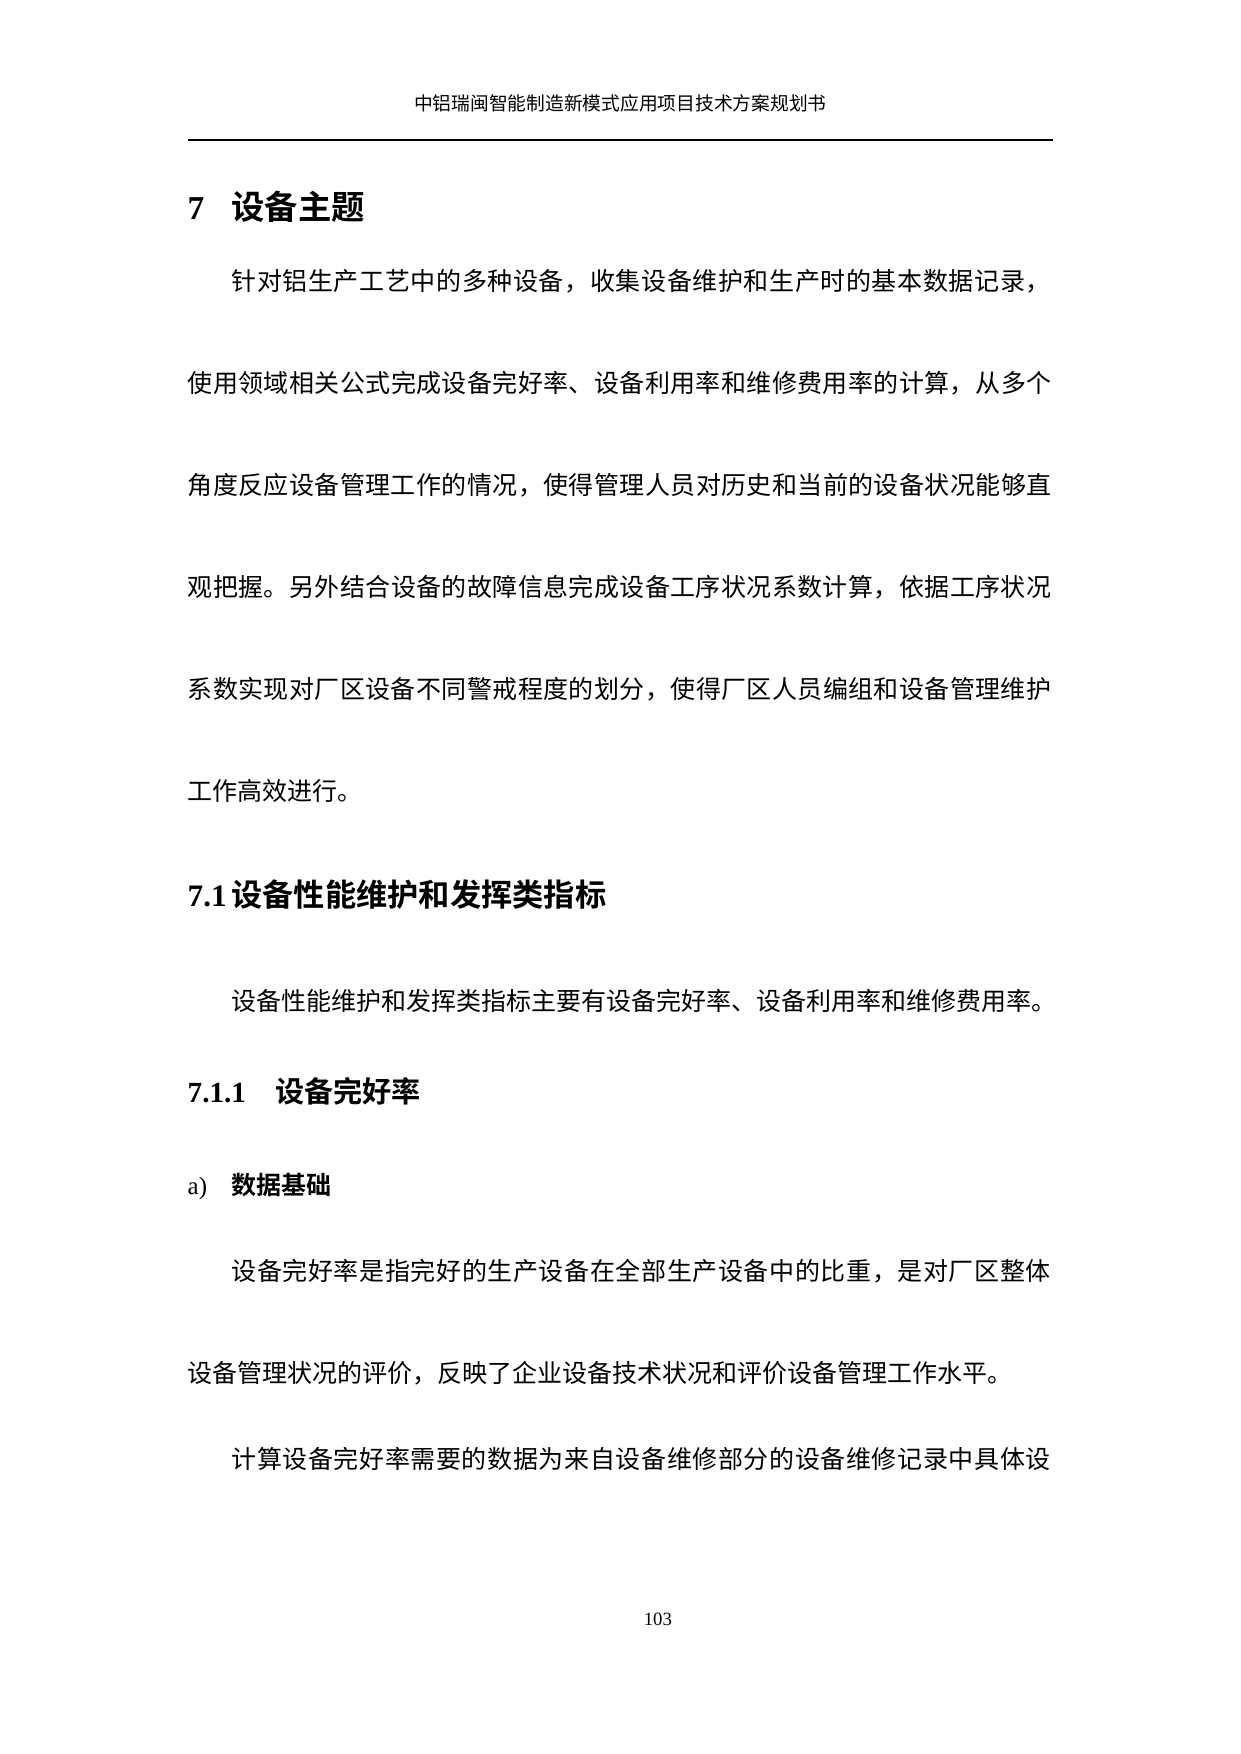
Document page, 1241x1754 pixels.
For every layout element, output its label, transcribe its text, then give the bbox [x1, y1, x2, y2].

text 针对铝生产工艺中的多种设备，收集设备维护和生产时的基本数据记录，使用领域相关公式完成设备完好率、设备利用率和维修费用率的计算，从多个角度反应设备管理工作的情况，使得管理人员对历史和当前的设备状况能够直观把握。另外结合设备的故障信息完成设备工序状况系数计算，依据工序状况系数实现对厂区设备不同警戒程度的划分，使得厂区人员编组和设备管理维护工作高效进行。 [187, 246, 1053, 823]
text 设备完好率是指完好的生产设备在全部生产设备中的比重，是对厂区整体设备管理状况的评价，反映了企业设备技术状况和评价设备管理工作水平。 [187, 1235, 1053, 1405]
subtitle 设备完好率 [187, 1069, 1053, 1111]
subtitle 设备主题 [187, 181, 1053, 229]
text 设备性能维护和发挥类指标主要有设备完好率、设备利用率和维修费用率。 [187, 966, 1053, 1034]
subtitle 数据基础 [187, 1149, 1053, 1217]
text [187, 1423, 1053, 1491]
subtitle 设备性能维护和发挥类指标 [187, 858, 1053, 926]
